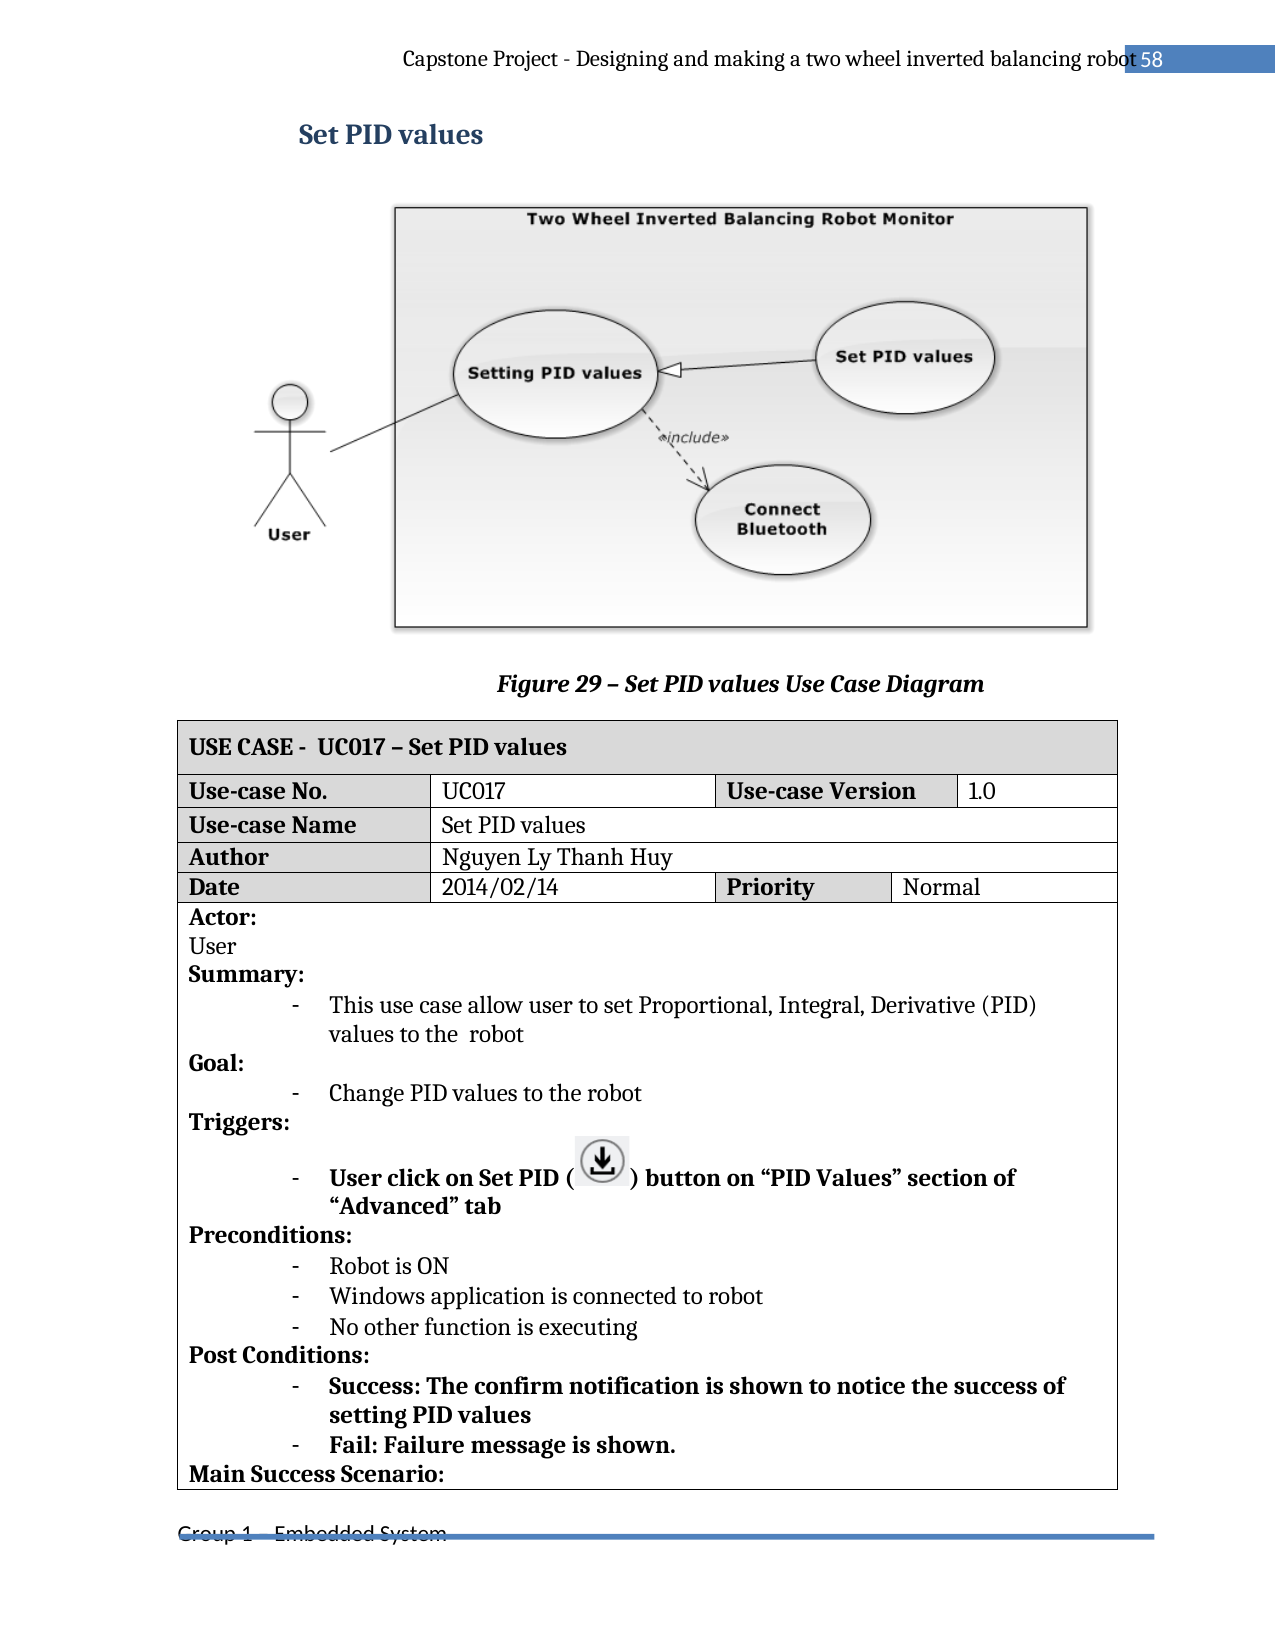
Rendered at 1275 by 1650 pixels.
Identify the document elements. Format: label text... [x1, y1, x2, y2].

table_cell UC017 [431, 775, 715, 807]
subtitle Set PID values [299, 118, 1157, 152]
table_cell Nguyen Ly Thanh Huy [431, 843, 1117, 872]
table_header USE CASE - UC017 – Set PID values [178, 721, 1117, 774]
table_cell Priority [716, 873, 891, 902]
table_cell Author [178, 843, 430, 872]
table_cell Use-case Name [178, 808, 430, 842]
table_cell Use-case No. [178, 775, 430, 807]
text Figure 29 – Set PID values Use Case Diagram [327, 670, 1157, 699]
table_cell 1.0 [958, 775, 1117, 807]
picture [574, 1136, 630, 1186]
picture [228, 156, 1106, 646]
table_cell Date [178, 873, 430, 902]
table_cell Set PID values [431, 808, 1117, 842]
table_cell Normal [892, 873, 1117, 902]
table_cell 2014/02/14 [431, 873, 715, 902]
table_cell Use-case Version [716, 775, 957, 807]
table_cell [178, 903, 1117, 1489]
